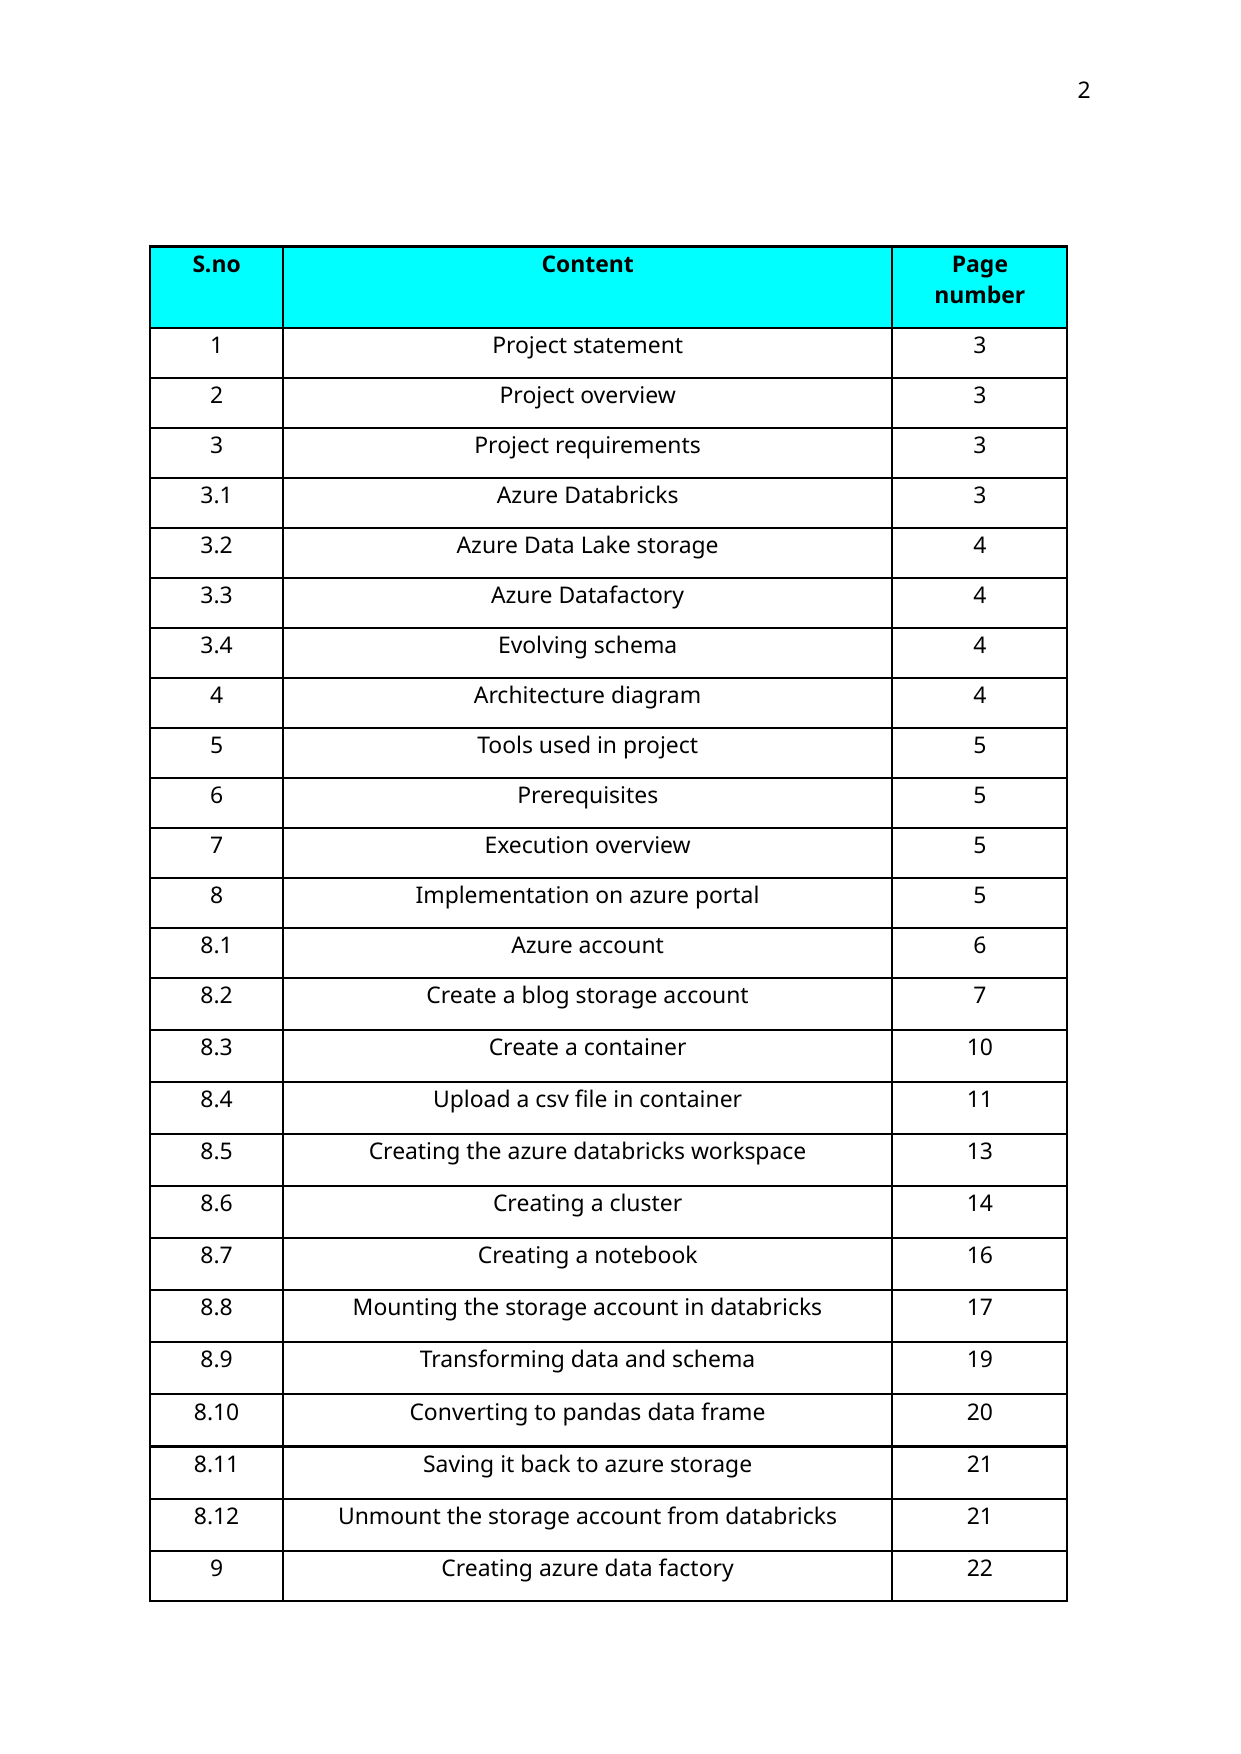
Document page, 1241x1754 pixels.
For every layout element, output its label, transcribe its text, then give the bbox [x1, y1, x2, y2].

table_cell 8.7 [151, 1239, 282, 1289]
table_cell 8.9 [151, 1343, 282, 1393]
table_cell 8.10 [151, 1395, 282, 1445]
table_cell Unmount the storage account from databricks [284, 1500, 891, 1549]
table_cell 5 [893, 879, 1066, 927]
table_cell 8.11 [151, 1448, 282, 1497]
table_cell 4 [893, 629, 1066, 677]
table_cell 10 [893, 1031, 1066, 1081]
table_cell 4 [893, 529, 1066, 577]
table_cell 3 [893, 479, 1066, 527]
table_cell 3.3 [151, 579, 282, 627]
table_cell Upload a csv file in container [284, 1083, 891, 1133]
table_cell Azure Databricks [284, 479, 891, 527]
table_cell 7 [893, 979, 1066, 1029]
table_cell Tools used in project [284, 729, 891, 777]
table_header S.no [151, 248, 282, 327]
table_cell 5 [893, 829, 1066, 877]
table_cell 5 [893, 729, 1066, 777]
table_cell 8 [151, 879, 282, 927]
table_cell 2 [151, 379, 282, 427]
table_cell Converting to pandas data frame [284, 1395, 891, 1445]
table_cell 4 [151, 679, 282, 727]
table_cell Architecture diagram [284, 679, 891, 727]
table_cell 16 [893, 1239, 1066, 1289]
table_cell Creating the azure databricks workspace [284, 1135, 891, 1185]
table_cell Saving it back to azure storage [284, 1448, 891, 1497]
table_cell 19 [893, 1343, 1066, 1393]
table_cell 3 [893, 379, 1066, 427]
table_cell 13 [893, 1135, 1066, 1185]
table_cell 3.1 [151, 479, 282, 527]
table_cell 11 [893, 1083, 1066, 1133]
table_cell 21 [893, 1500, 1066, 1549]
table_cell 6 [151, 779, 282, 827]
table_cell Project requirements [284, 429, 891, 477]
table_cell Evolving schema [284, 629, 891, 677]
table_cell Creating azure data factory [284, 1552, 891, 1599]
table_cell 8.1 [151, 929, 282, 977]
table_cell 21 [893, 1448, 1066, 1497]
table_cell 9 [151, 1552, 282, 1599]
table_cell Creating a cluster [284, 1187, 891, 1237]
table_cell Implementation on azure portal [284, 879, 891, 927]
table_cell 22 [893, 1552, 1066, 1599]
table_cell 5 [151, 729, 282, 777]
table_cell Mounting the storage account in databricks [284, 1291, 891, 1341]
table_cell 4 [893, 579, 1066, 627]
table_cell 3 [893, 329, 1066, 377]
table_cell 3.2 [151, 529, 282, 577]
table_cell Create a blog storage account [284, 979, 891, 1029]
table_cell 3 [151, 429, 282, 477]
table_header Content [284, 248, 891, 327]
table_cell 8.5 [151, 1135, 282, 1185]
table_cell 1 [151, 329, 282, 377]
table_cell 8.3 [151, 1031, 282, 1081]
table_cell 6 [893, 929, 1066, 977]
table_cell Create a container [284, 1031, 891, 1081]
table_cell 17 [893, 1291, 1066, 1341]
table_cell 20 [893, 1395, 1066, 1445]
table_cell Project overview [284, 379, 891, 427]
table_cell Azure Data Lake storage [284, 529, 891, 577]
table_cell Azure Datafactory [284, 579, 891, 627]
table_cell Prerequisites [284, 779, 891, 827]
table_cell Azure account [284, 929, 891, 977]
table_cell 5 [893, 779, 1066, 827]
table_cell 3 [893, 429, 1066, 477]
table_cell 14 [893, 1187, 1066, 1237]
table_cell 3.4 [151, 629, 282, 677]
table_cell Transforming data and schema [284, 1343, 891, 1393]
table_cell Creating a notebook [284, 1239, 891, 1289]
table_cell 8.12 [151, 1500, 282, 1549]
table_cell Execution overview [284, 829, 891, 877]
table_cell 8.4 [151, 1083, 282, 1133]
table_cell 8.6 [151, 1187, 282, 1237]
table_cell 8.8 [151, 1291, 282, 1341]
table_cell Project statement [284, 329, 891, 377]
table_cell 7 [151, 829, 282, 877]
table_cell 4 [893, 679, 1066, 727]
table_cell 8.2 [151, 979, 282, 1029]
table_header Page number [893, 248, 1066, 327]
